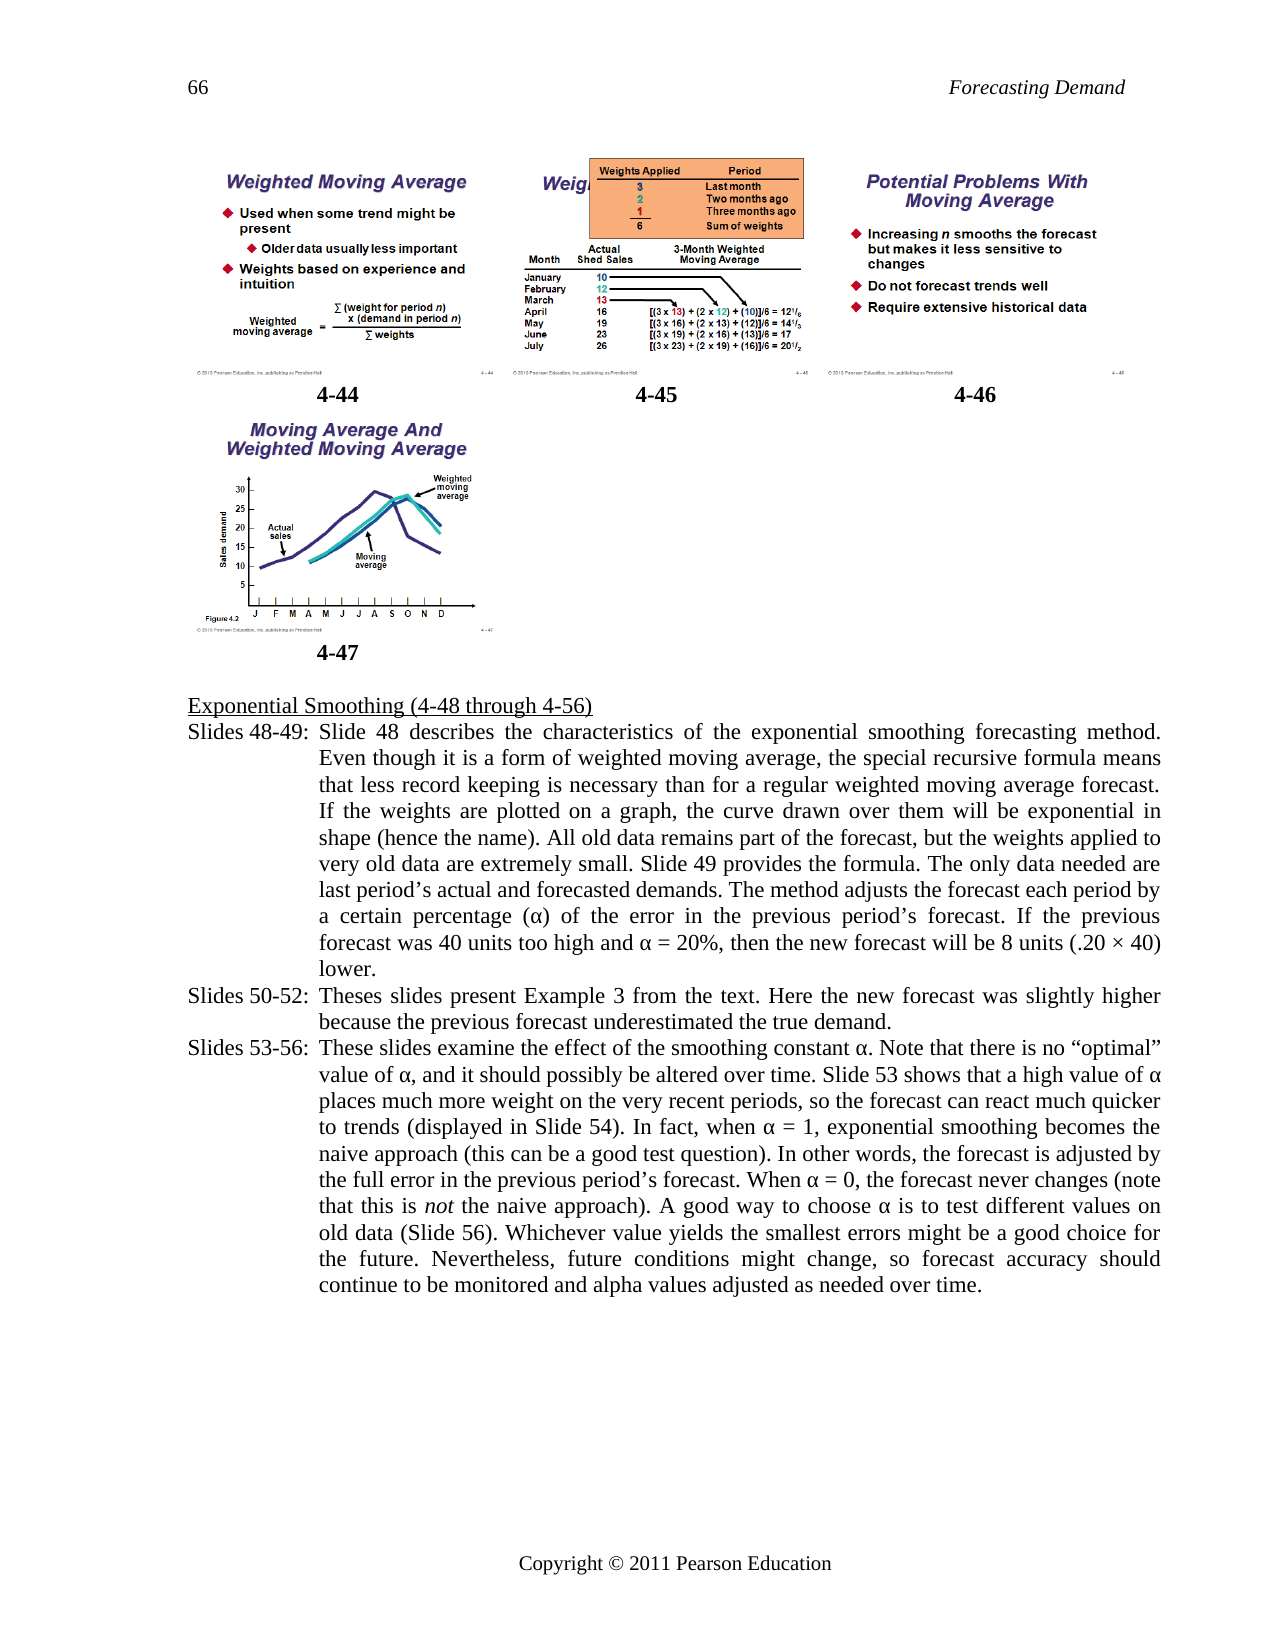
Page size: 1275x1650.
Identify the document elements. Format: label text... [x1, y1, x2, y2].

picture [187, 149, 1135, 382]
text 4-44 4-45 4-46 [187, 381, 1162, 408]
picture [187, 407, 504, 639]
text Slides 50-52: Theses slides present Example 3 from the text. Here the new forecast was slightly higher because the previous forecast underestimated the true demand. [187, 982, 1162, 1034]
text 4-47 [187, 639, 1162, 665]
text Slides 53-56: These slides examine the effect of the smoothing constant α. Note that there is no “optimal” value of α, and it should possibly be altered over time. Slide 53 shows that a high value of α places much more weight on the very recent periods, so the forecast can react much quicker to trends (displayed in Slide 54). In fact, when α = 1, exponential smoothing becomes the naive approach (this can be a good test question). In other words, the forecast is adjusted by the full error in the previous period’s forecast. When α = 0, the forecast never changes (note that this is not the naive approach). A good way to choose α is to test different values on old data (Slide 56). Whichever value yields the smallest errors might be a good choice for the future. Nevertheless, future conditions might change, so forecast accuracy should continue to be monitored and alpha values adjusted as needed over time. [187, 1034, 1162, 1298]
text Exponential Smoothing (4-48 through 4-56) [187, 692, 1162, 718]
text Slides 48-49: Slide 48 describes the characteristics of the exponential smoothing forecasting method. Even though it is a form of weighted moving average, the special recursive formula means that less record keeping is necessary than for a regular weighted moving average forecast. If the weights are plotted on a graph, the curve drawn over them will be exponential in shape (hence the name). All old data remains part of the forecast, but the weights applied to very old data are extremely small. Slide 49 provides the formula. The only data needed are last period’s actual and forecasted demands. The method adjusts the forecast each period by a certain percentage (α) of the error in the previous period’s forecast. If the previous forecast was 40 units too high and α = 20%, then the new forecast will be 8 units (.20 × 40) lower. [187, 718, 1162, 982]
